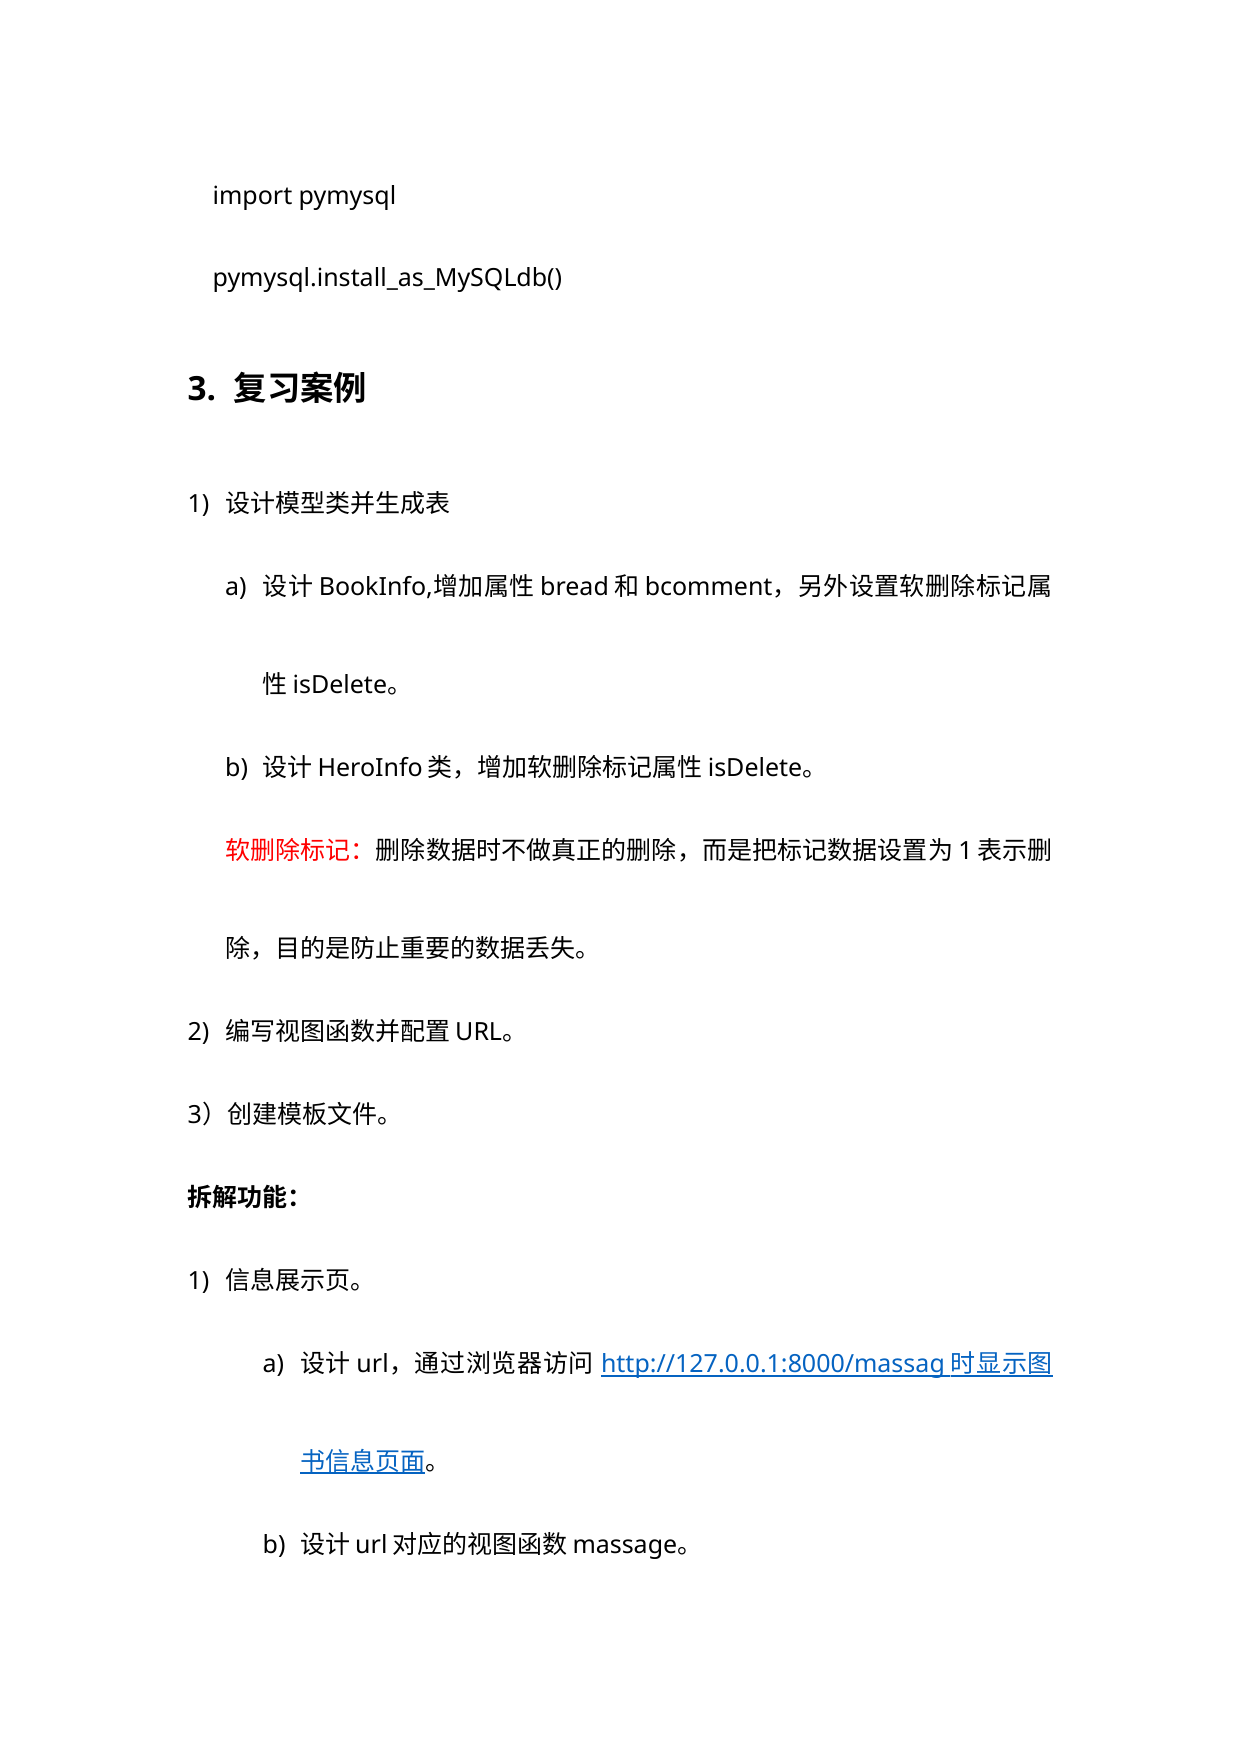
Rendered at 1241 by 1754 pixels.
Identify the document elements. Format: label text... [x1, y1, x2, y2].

text 3）创建模板文件。 [187, 1080, 1053, 1145]
list 设计BookInfo,增加属性bread和bcomment，另外设置软删除标记属性isDelete。 [225, 552, 1053, 715]
list 设计url，通过浏览器访问 http://127.0.0.1:8000/massag时显示图书信息页面。 [262, 1329, 1053, 1492]
list 设计模型类并生成表 [187, 469, 1053, 534]
list 编写视图函数并配置URL。 [187, 997, 1053, 1062]
list 信息展示页。 [187, 1246, 1053, 1311]
list 设计url对应的视图函数massage。 [262, 1510, 1053, 1575]
list 设计HeroInfo类，增加软删除标记属性isDelete。 [225, 733, 1053, 798]
list 软删除标记：删除数据时不做真正的删除，而是把标记数据设置为1表示删除，目的是防止重要的数据丢失。 [225, 816, 1053, 979]
text import pymysql [212, 162, 1053, 227]
subtitle 复习案例 [187, 353, 1053, 418]
text pymysql.install_as_MySQLdb() [212, 244, 1053, 309]
text 拆解功能： [187, 1163, 1053, 1228]
